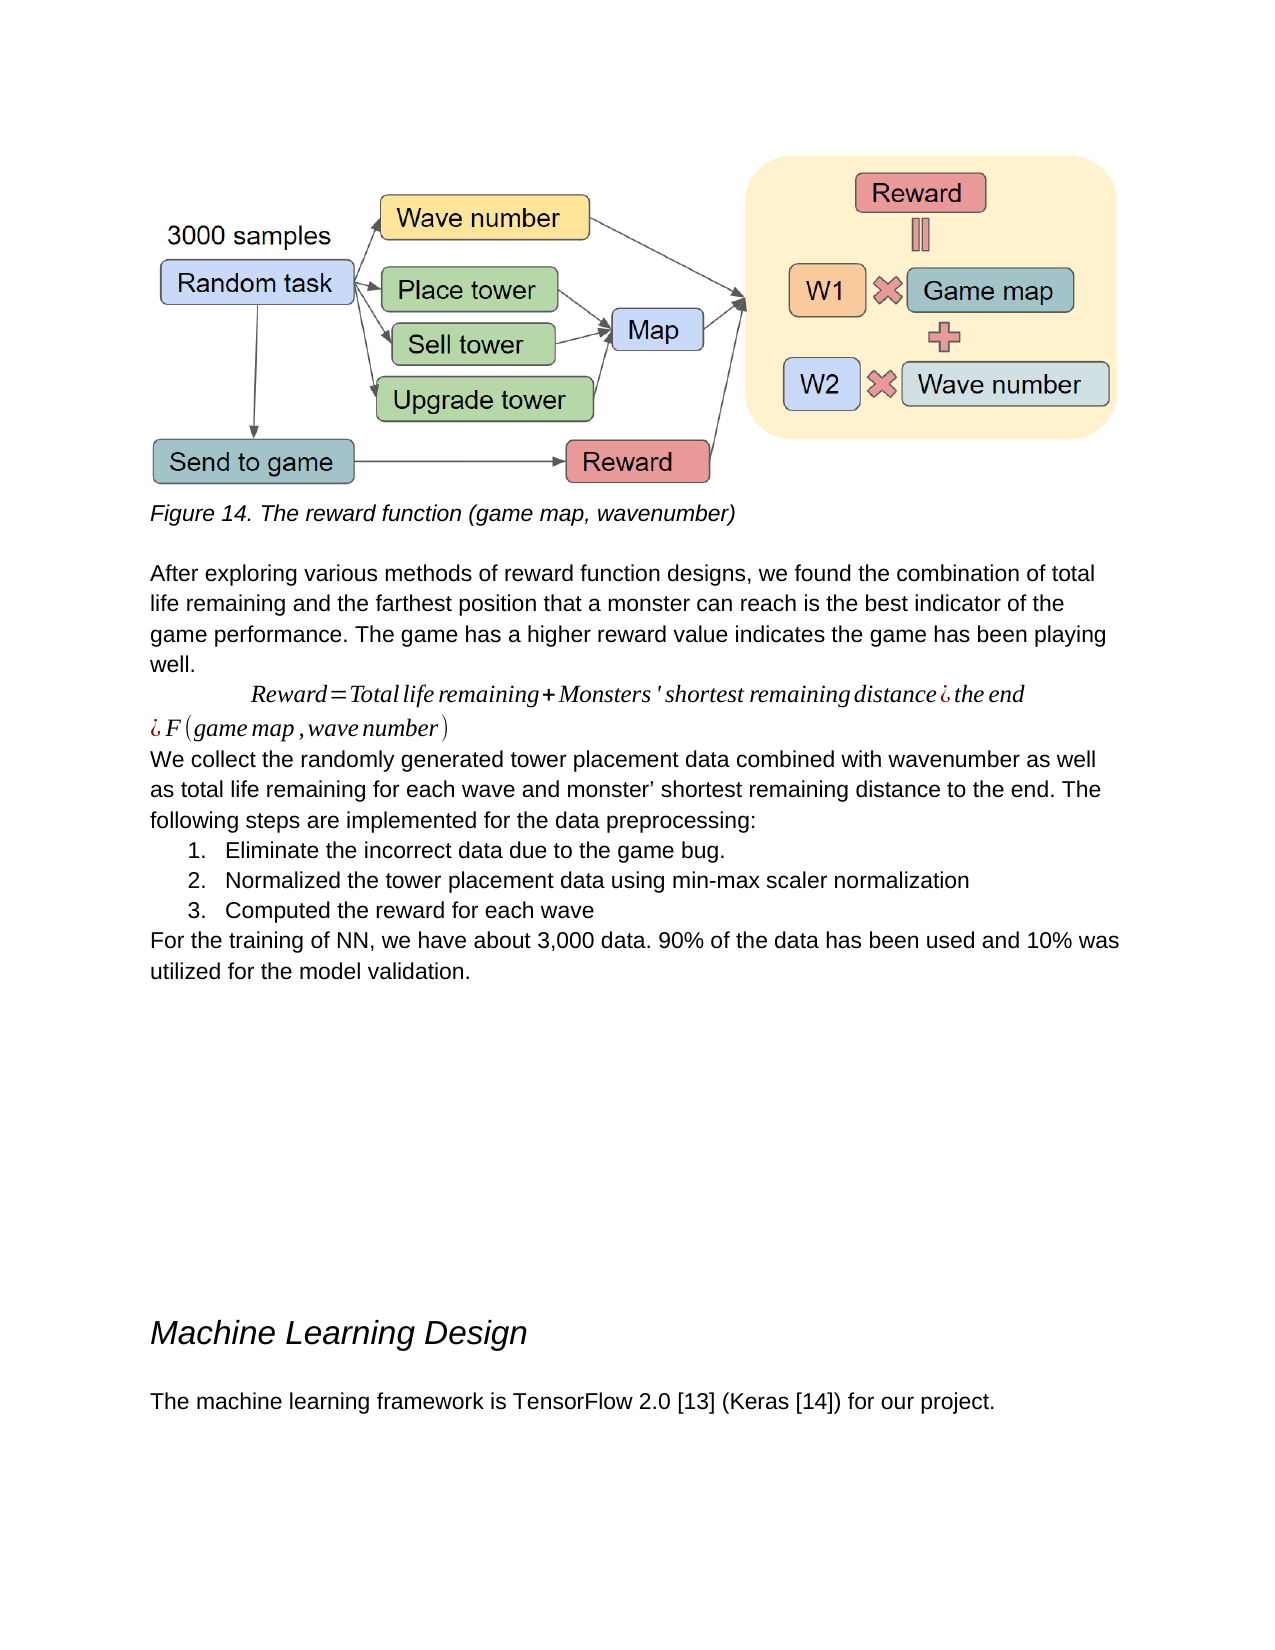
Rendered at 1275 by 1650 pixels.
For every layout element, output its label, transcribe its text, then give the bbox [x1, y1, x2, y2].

text We collect the randomly generated tower placement data combined with wavenumber as well as total life remaining for each wave and monster’ shortest remaining distance to the end. The following steps are implemented for the data preprocessing: [150, 746, 1125, 833]
list Eliminate the incorrect data due to the game bug. [187, 837, 1125, 863]
list Normalized the tower placement data using min-max scaler normalization [187, 867, 1125, 893]
text For the training of NN, we have about 3,000 data. 90% of the data has been used and 10% was utilized for the model validation. [150, 927, 1125, 984]
text After exploring various methods of reward function designs, we found the combination of total life remaining and the farthest position that a monster can reach is the best indicator of the game performance. The game has a higher reward value indicates the game has been playing well. [150, 560, 1125, 677]
text Figure 14. The reward function (game map, wavenumber) [150, 500, 1125, 526]
list Computed the reward for each wave [187, 897, 1125, 924]
text The machine learning framework is TensorFlow 2.0 [13] (Keras [14]) for our project. [150, 1388, 1125, 1414]
text Machine Learning Design [150, 1313, 1125, 1352]
picture [150, 150, 1125, 496]
